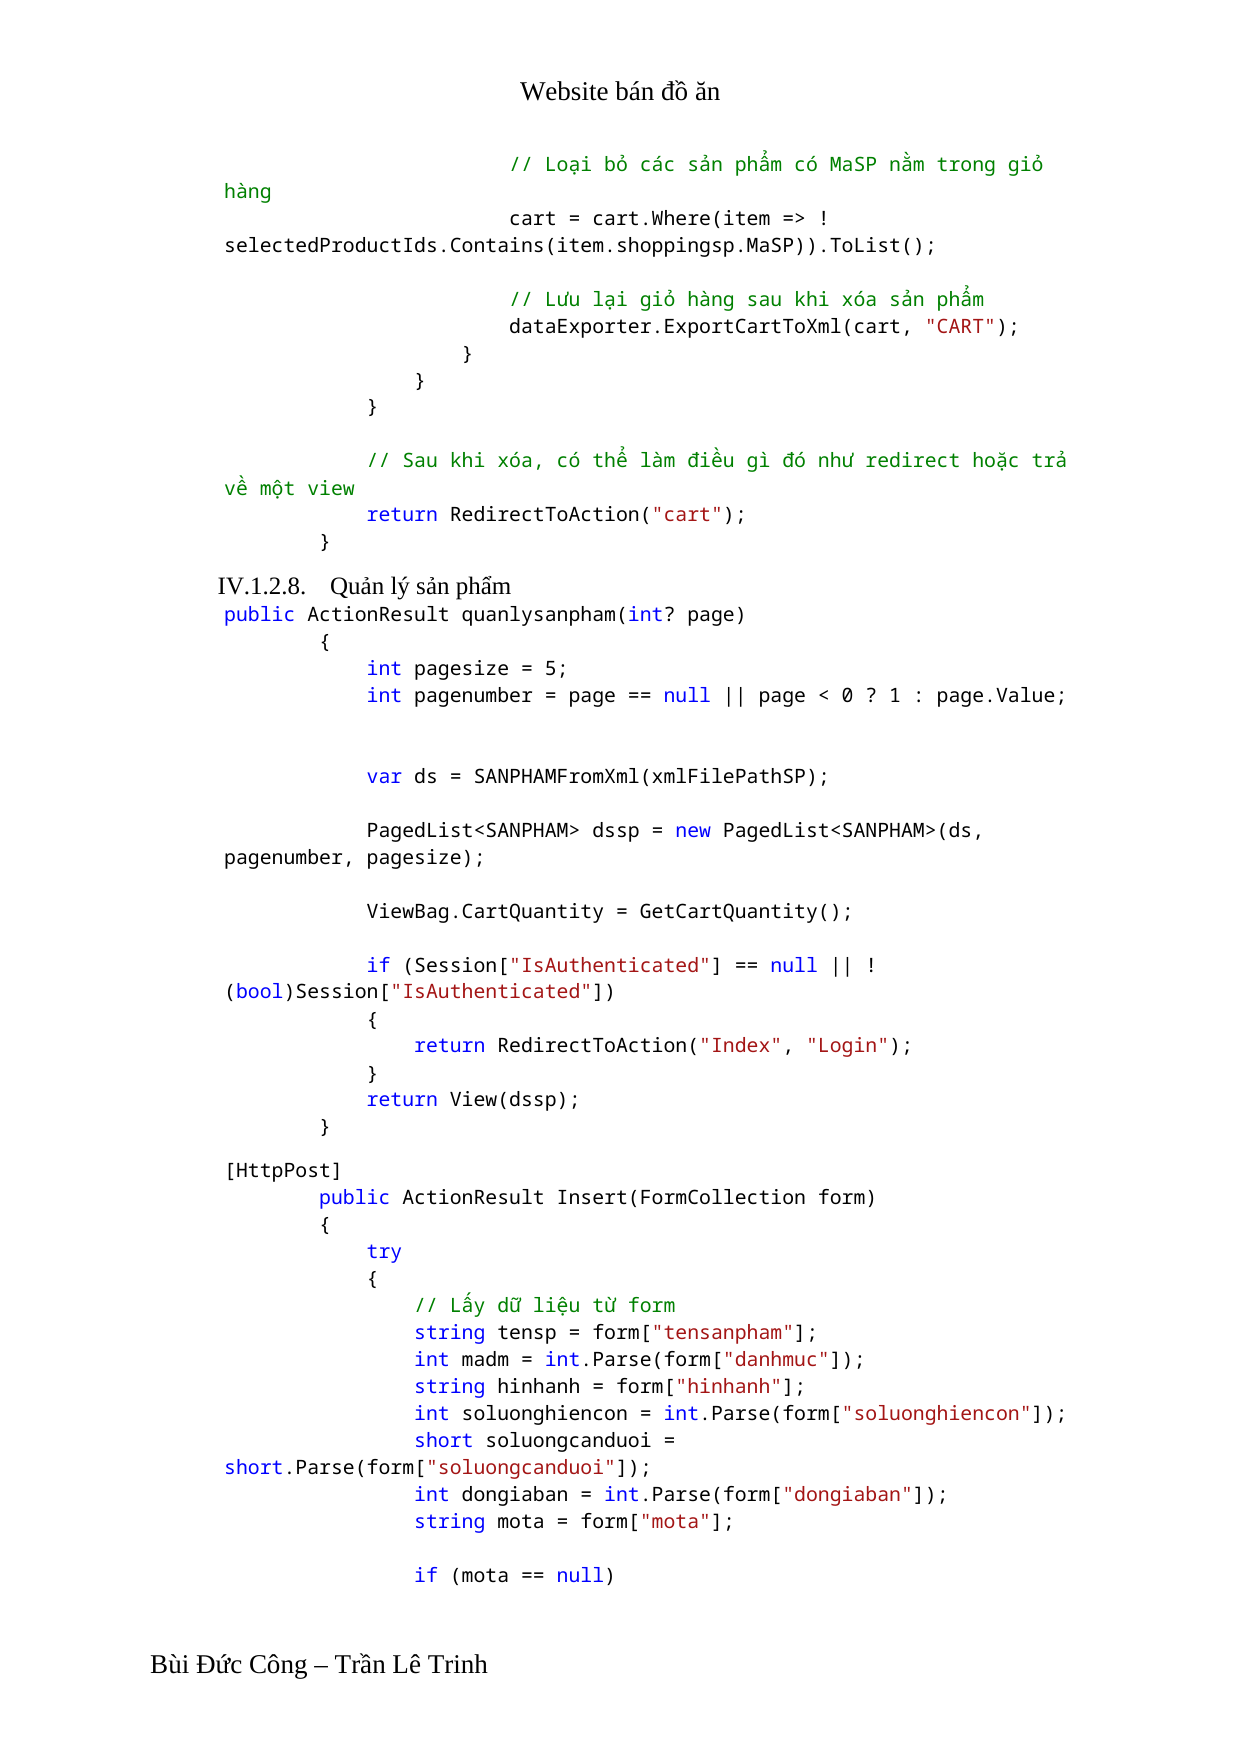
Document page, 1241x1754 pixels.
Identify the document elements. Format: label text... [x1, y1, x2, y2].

text } [224, 1059, 1090, 1086]
text dataExporter.ExportCartToXml(cart, "CART"); [224, 312, 1090, 339]
text string mota = form["mota"]; [224, 1507, 1090, 1534]
text return View(dssp); [224, 1086, 1090, 1113]
text if (mota == null) [224, 1561, 1090, 1588]
text public ActionResult Insert(FormCollection form) [224, 1183, 1090, 1210]
text { [224, 1264, 1090, 1291]
text int pagenumber = page == null || page < 0 ? 1 : page.Value; [224, 681, 1090, 708]
text return RedirectToAction("Index", "Login"); [224, 1032, 1090, 1059]
text { [224, 1210, 1090, 1237]
text return RedirectToAction("cart"); [224, 501, 1090, 528]
text // Lưu lại giỏ hàng sau khi xóa sản phẩm [224, 285, 1090, 312]
text { [224, 627, 1090, 654]
subtitle Quản lý sản phẩm [217, 571, 1090, 600]
text int soluonghiencon = int.Parse(form["soluonghiencon"]); [224, 1399, 1090, 1426]
text } [224, 393, 1090, 420]
text // Lấy dữ liệu từ form [224, 1291, 1090, 1318]
text try [224, 1237, 1090, 1264]
text PagedList<SANPHAM> dssp = new PagedList<SANPHAM>(ds, pagenumber, pagesize); [224, 816, 1090, 870]
text string hinhanh = form["hinhanh"]; [224, 1372, 1090, 1399]
text var ds = SANPHAMFromXml(xmlFilePathSP); [224, 762, 1090, 789]
text int madm = int.Parse(form["danhmuc"]); [224, 1345, 1090, 1372]
text [HttpPost] [224, 1156, 1090, 1183]
text int pagesize = 5; [224, 654, 1090, 681]
text } [224, 528, 1090, 555]
text // Loại bỏ các sản phẩm có MaSP nằm trong giỏ hàng [224, 150, 1090, 204]
text { [224, 1005, 1090, 1032]
text // Sau khi xóa, có thể làm điều gì đó như redirect hoặc trả về một view [224, 447, 1090, 501]
text cart = cart.Where(item => !selectedProductIds.Contains(item.shoppingsp.MaSP)).ToList(); [224, 204, 1090, 258]
text public ActionResult quanlysanpham(int? page) [224, 600, 1090, 627]
text } [224, 1113, 1090, 1140]
text } [224, 366, 1090, 393]
text ViewBag.CartQuantity = GetCartQuantity(); [224, 897, 1090, 924]
text if (Session["IsAuthenticated"] == null || !(bool)Session["IsAuthenticated"]) [224, 951, 1090, 1005]
text string tensp = form["tensanpham"]; [224, 1318, 1090, 1345]
text int dongiaban = int.Parse(form["dongiaban"]); [224, 1480, 1090, 1507]
text } [224, 339, 1090, 366]
text short soluongcanduoi = short.Parse(form["soluongcanduoi"]); [224, 1426, 1090, 1480]
